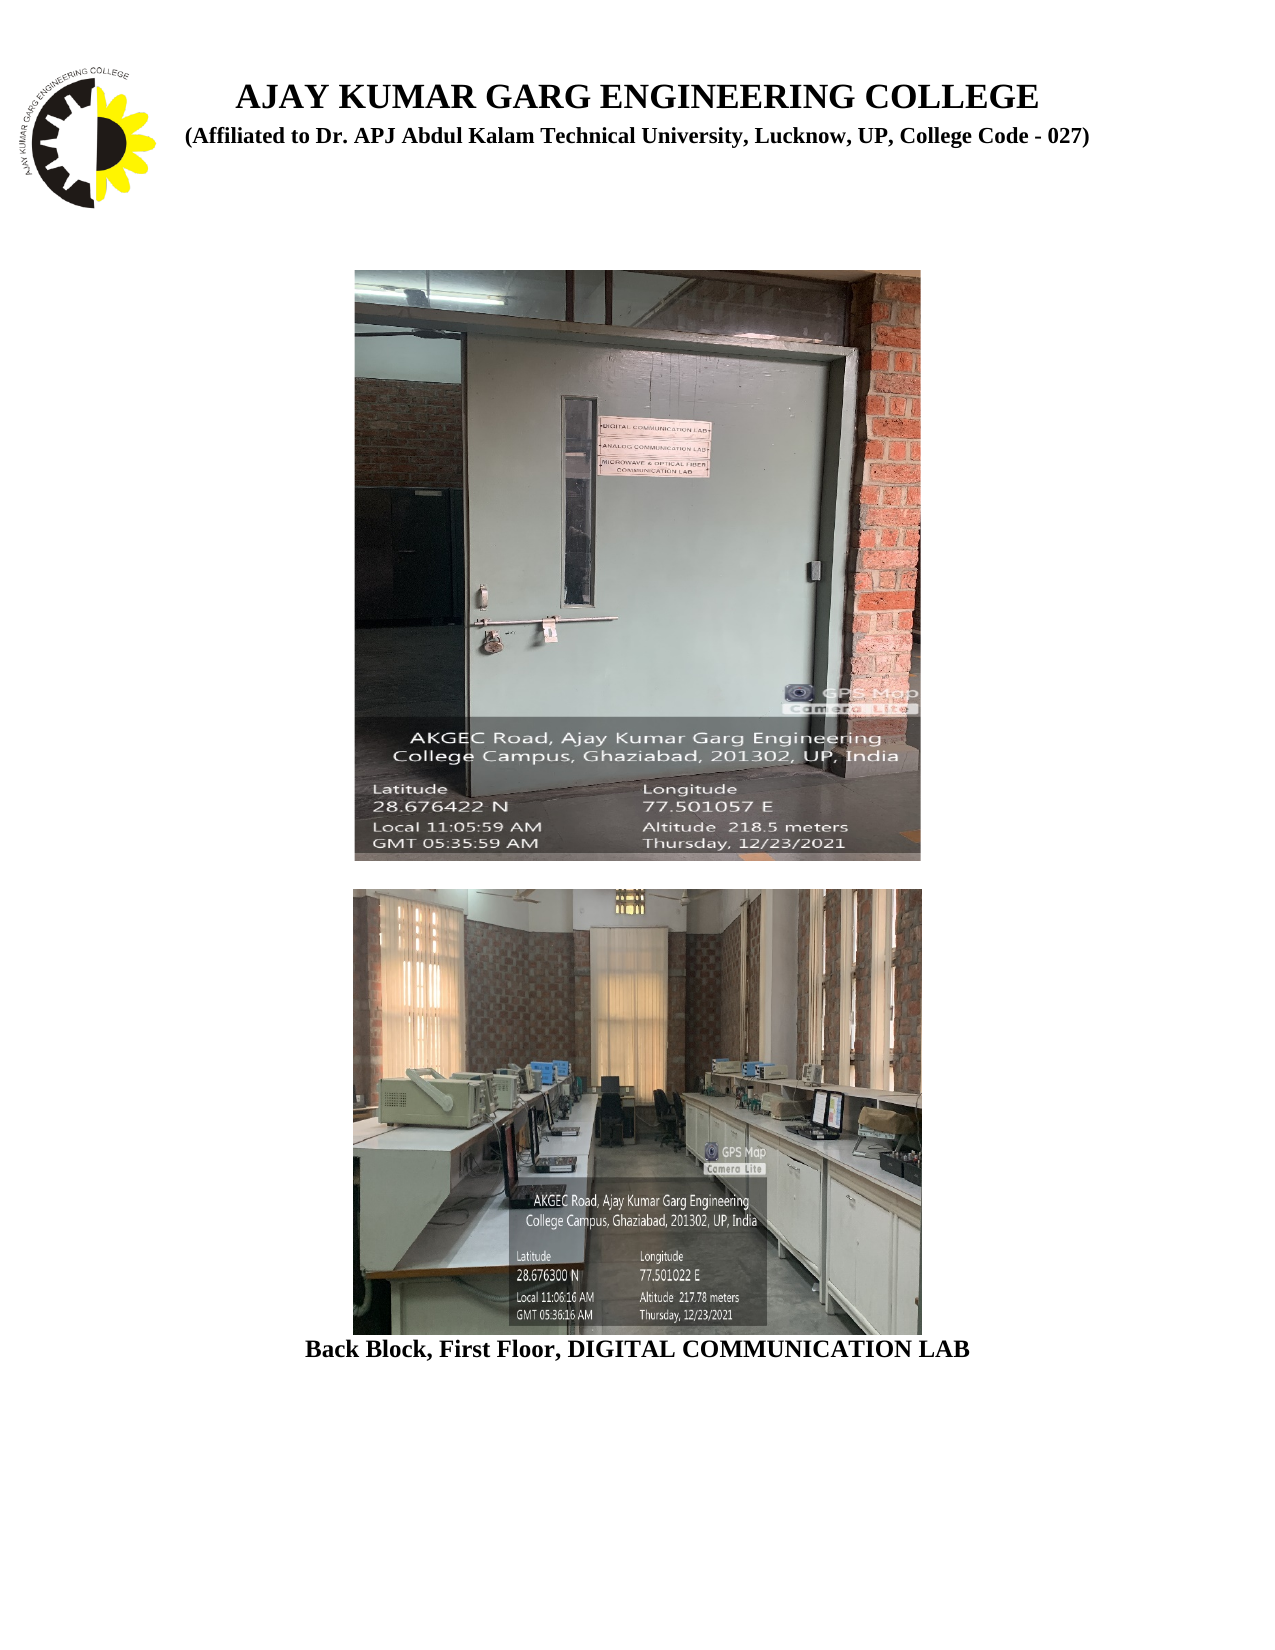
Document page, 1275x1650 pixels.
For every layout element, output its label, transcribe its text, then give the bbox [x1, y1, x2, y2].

text Back Block, First Floor, DIGITAL COMMUNICATION LAB [150, 1334, 1125, 1363]
picture [353, 889, 922, 1335]
picture [354, 270, 921, 861]
picture [19, 67, 163, 210]
